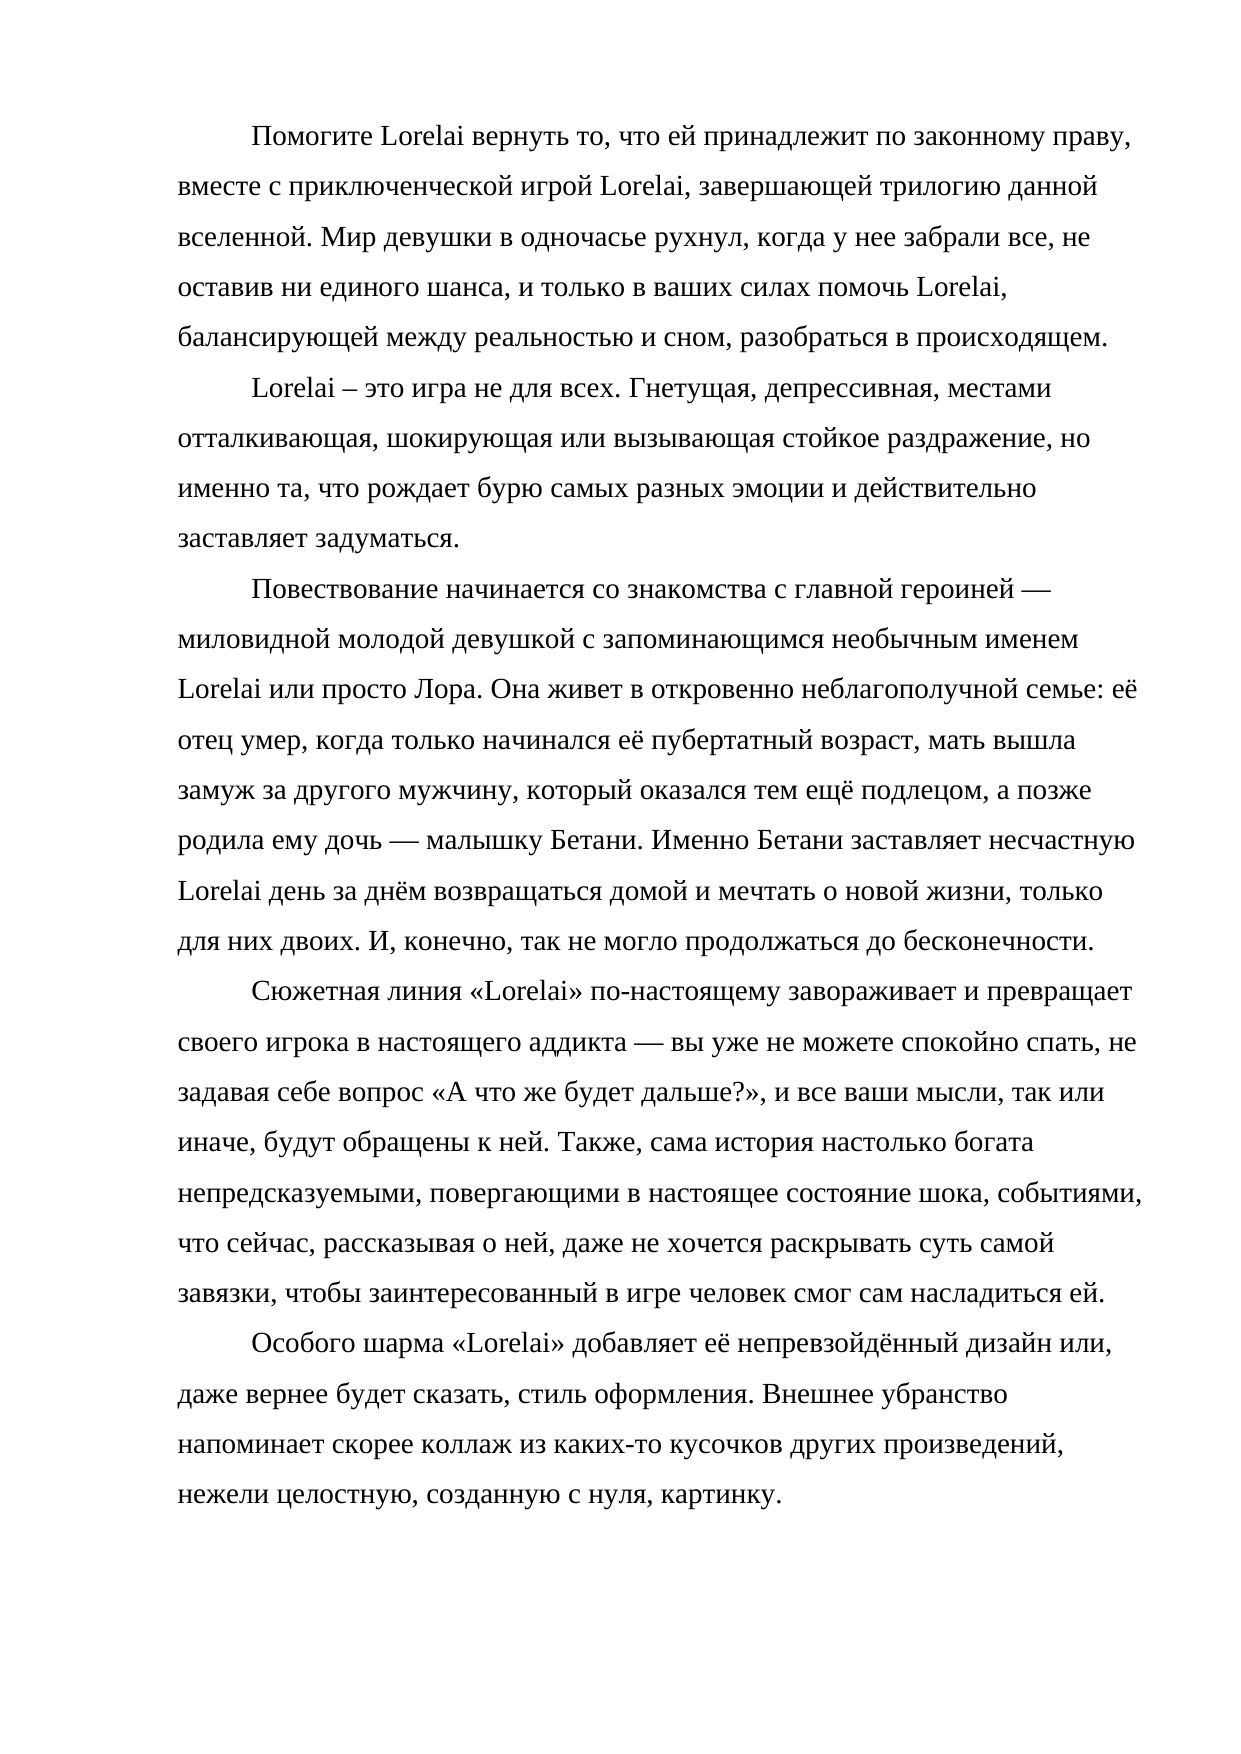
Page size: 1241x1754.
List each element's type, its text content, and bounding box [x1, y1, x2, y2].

text Особого шарма «Lorelai» добавляет её непревзойдённый дизайн или, даже вернее будет сказать, стиль оформления. Внешнее убранство напоминает скорее коллаж из каких-то кусочков других произведений, нежели целостную, созданную с нуля, картинку. [177, 1326, 1152, 1510]
text Lorelai – это игра не для всех. Гнетущая, депрессивная, местами отталкивающая, шокирующая или вызывающая стойкое раздражение, но именно та, что рождает бурю самых разных эмоции и действительно заставляет задуматься. [177, 370, 1152, 554]
text Помогите Lorelai вернуть то, что ей принадлежит по законному праву, вместе с приключенческой игрой Lorelai, завершающей трилогию данной вселенной. Мир девушки в одночасье рухнул, когда у нее забрали все, не оставив ни единого шанса, и только в ваших силах помочь Lorelai, балансирующей между реальностью и сном, разобраться в происходящем. [177, 118, 1152, 353]
text Сюжетная линия «Lorelai» по-настоящему завораживает и превращает своего игрока в настоящего аддикта — вы уже не можете спокойно спать, не задавая себе вопрос «А что же будет дальше?», и все ваши мысли, так или иначе, будут обращены к ней. Также, сама история настолько богата непредсказуемыми, повергающими в настоящее состояние шока, событиями, что сейчас, рассказывая о ней, даже не хочется раскрывать суть самой завязки, чтобы заинтересованный в игре человек смог сам насладиться ей. [177, 973, 1152, 1309]
text Повествование начинается со знакомства с главной героиней — миловидной молодой девушкой с запоминающимся необычным именем Lorelai или просто Лора. Она живет в откровенно неблагополучной семье: её отец умер, когда только начинался её пубертатный возраст, мать вышла замуж за другого мужчину, который оказался тем ещё подлецом, а позже родила ему дочь — малышку Бетани. Именно Бетани заставляет несчастную Lorelai день за днём возвращаться домой и мечтать о новой жизни, только для них двоих. И, конечно, так не могло продолжаться до бесконечности. [177, 571, 1152, 957]
